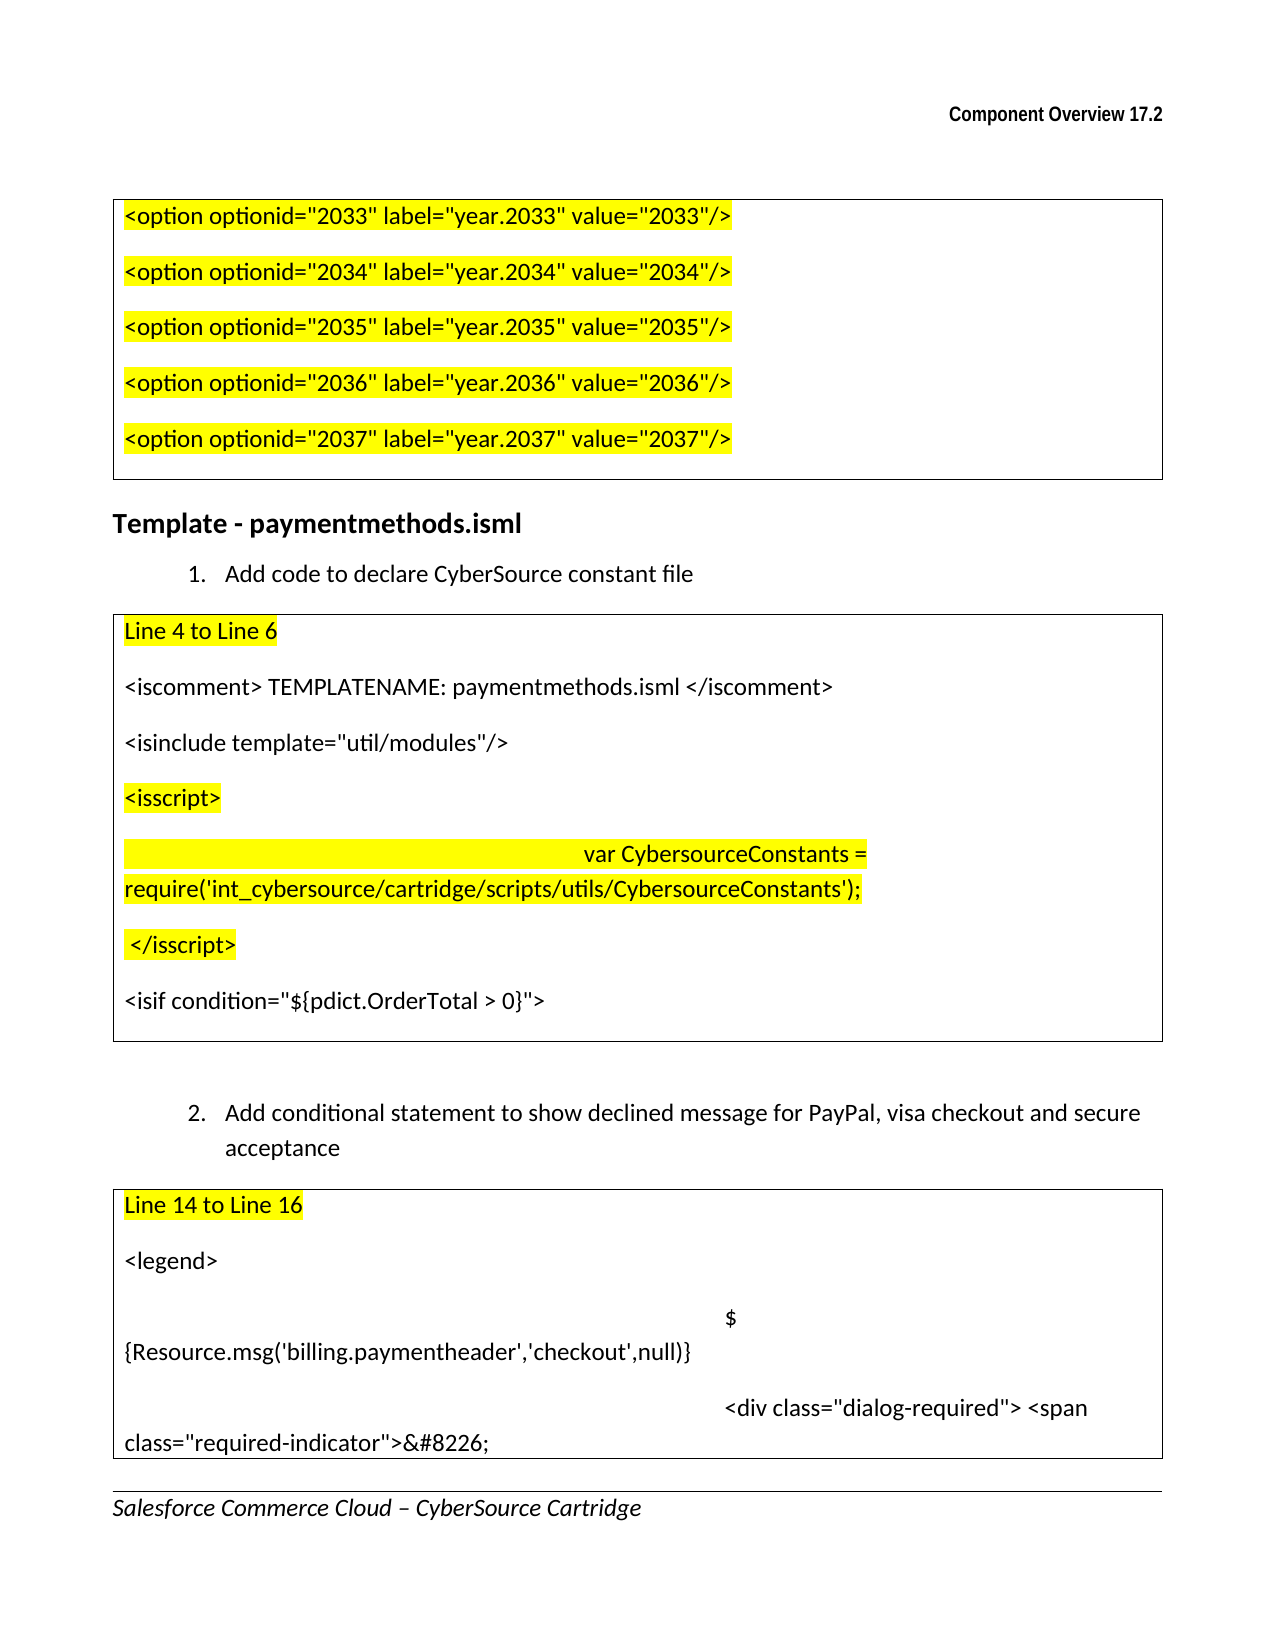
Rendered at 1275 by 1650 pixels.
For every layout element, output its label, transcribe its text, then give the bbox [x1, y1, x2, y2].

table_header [114, 1190, 1162, 1457]
list Add code to declare CyberSource constant file [187, 558, 1162, 589]
subtitle Template - paymentmethods.isml [112, 505, 1162, 540]
list Add conditional statement to show declined message for PayPal, visa checkout and secure acceptance [187, 1098, 1162, 1163]
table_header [114, 200, 1162, 479]
table_header Line 4 to Line 6 <iscomment> TEMPLATENAME: paymentmethods.isml </iscomment> <isinclude template="util/modules"/> <isscript> var CybersourceConstants = require('int_cybersource/cartridge/scripts/utils/CybersourceConstants'); </isscript> <isif condition="${pdict.OrderTotal > 0}"> [114, 615, 1162, 1041]
